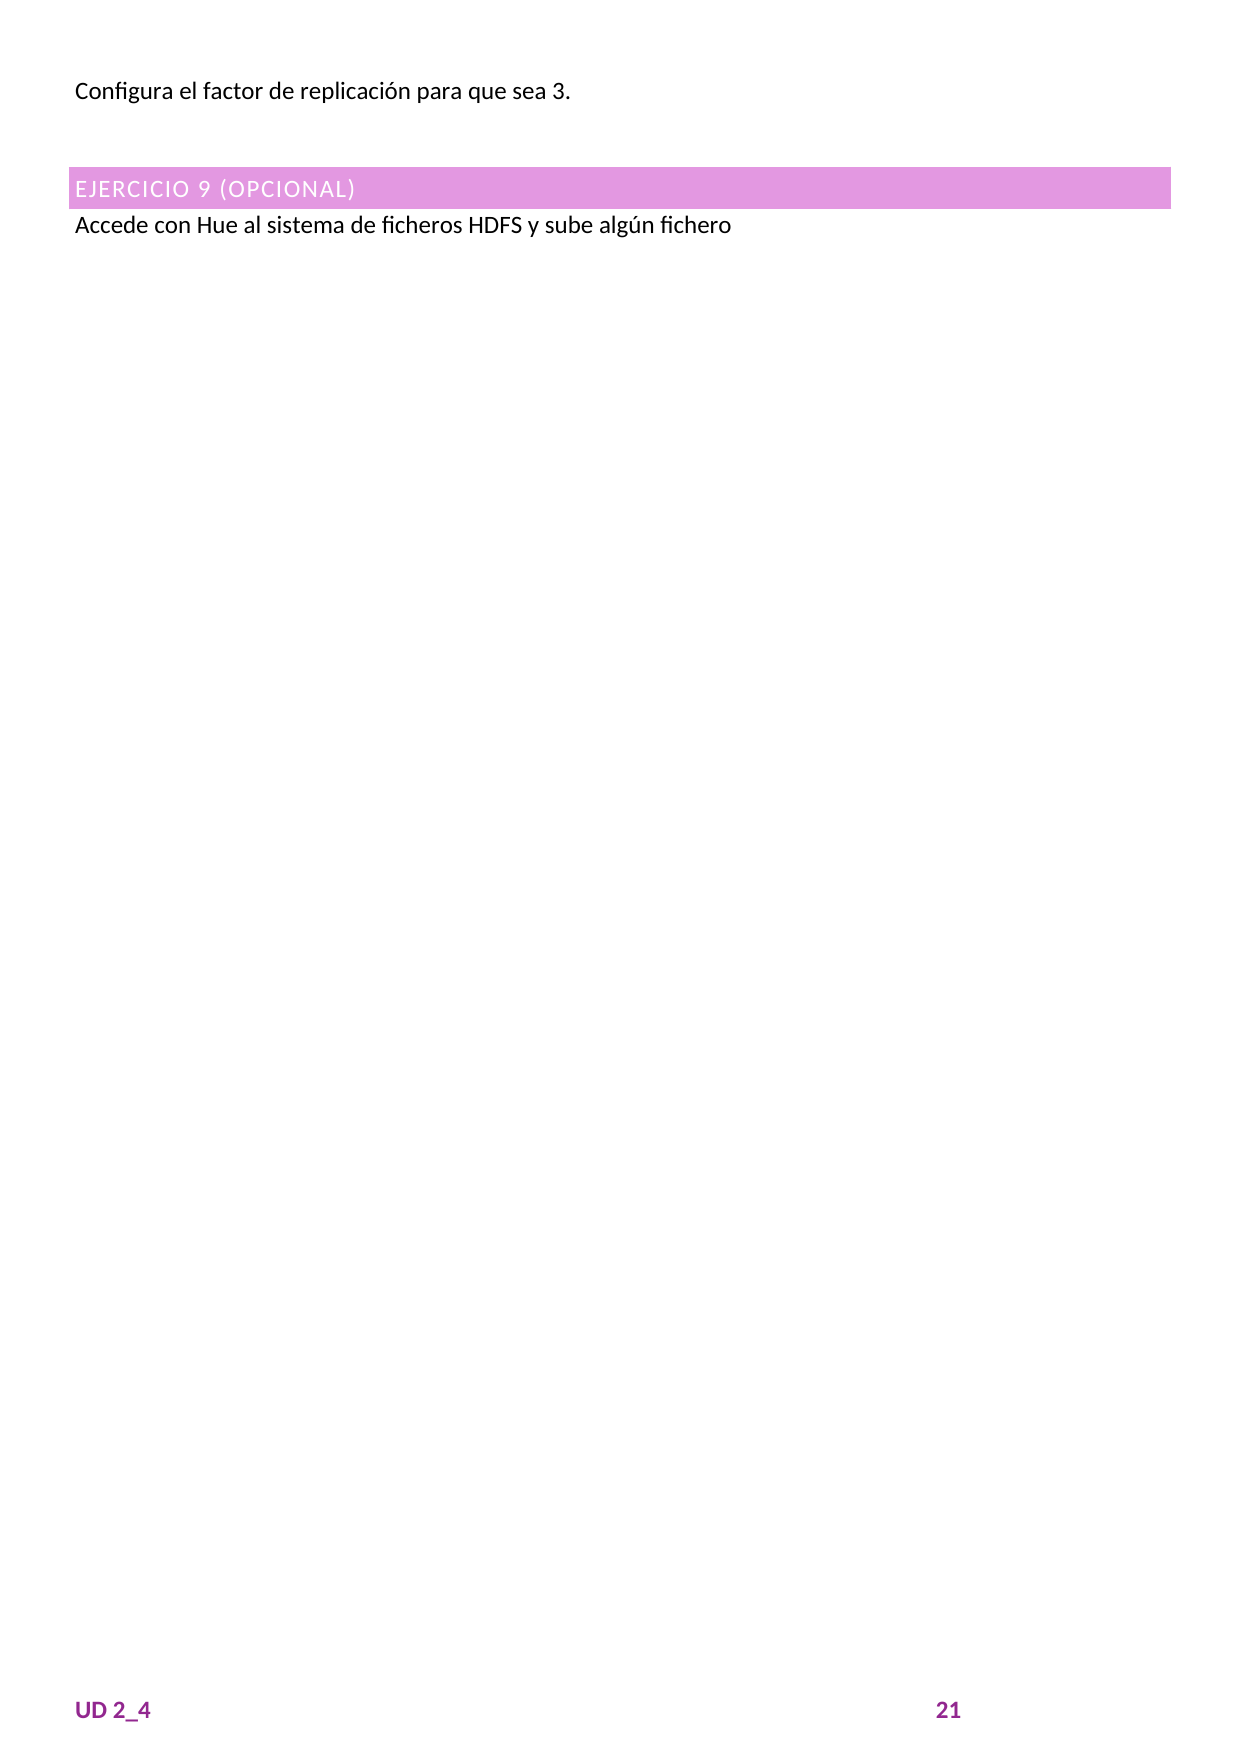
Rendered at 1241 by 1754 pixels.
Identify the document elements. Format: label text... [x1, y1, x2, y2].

text Accede con Hue al sistema de ficheros HDFS y sube algún fichero [75, 209, 1165, 240]
subtitle EJERCICIO 9 (opcional) [75, 173, 1165, 203]
text Configura el factor de replicación para que sea 3. [75, 75, 1165, 106]
